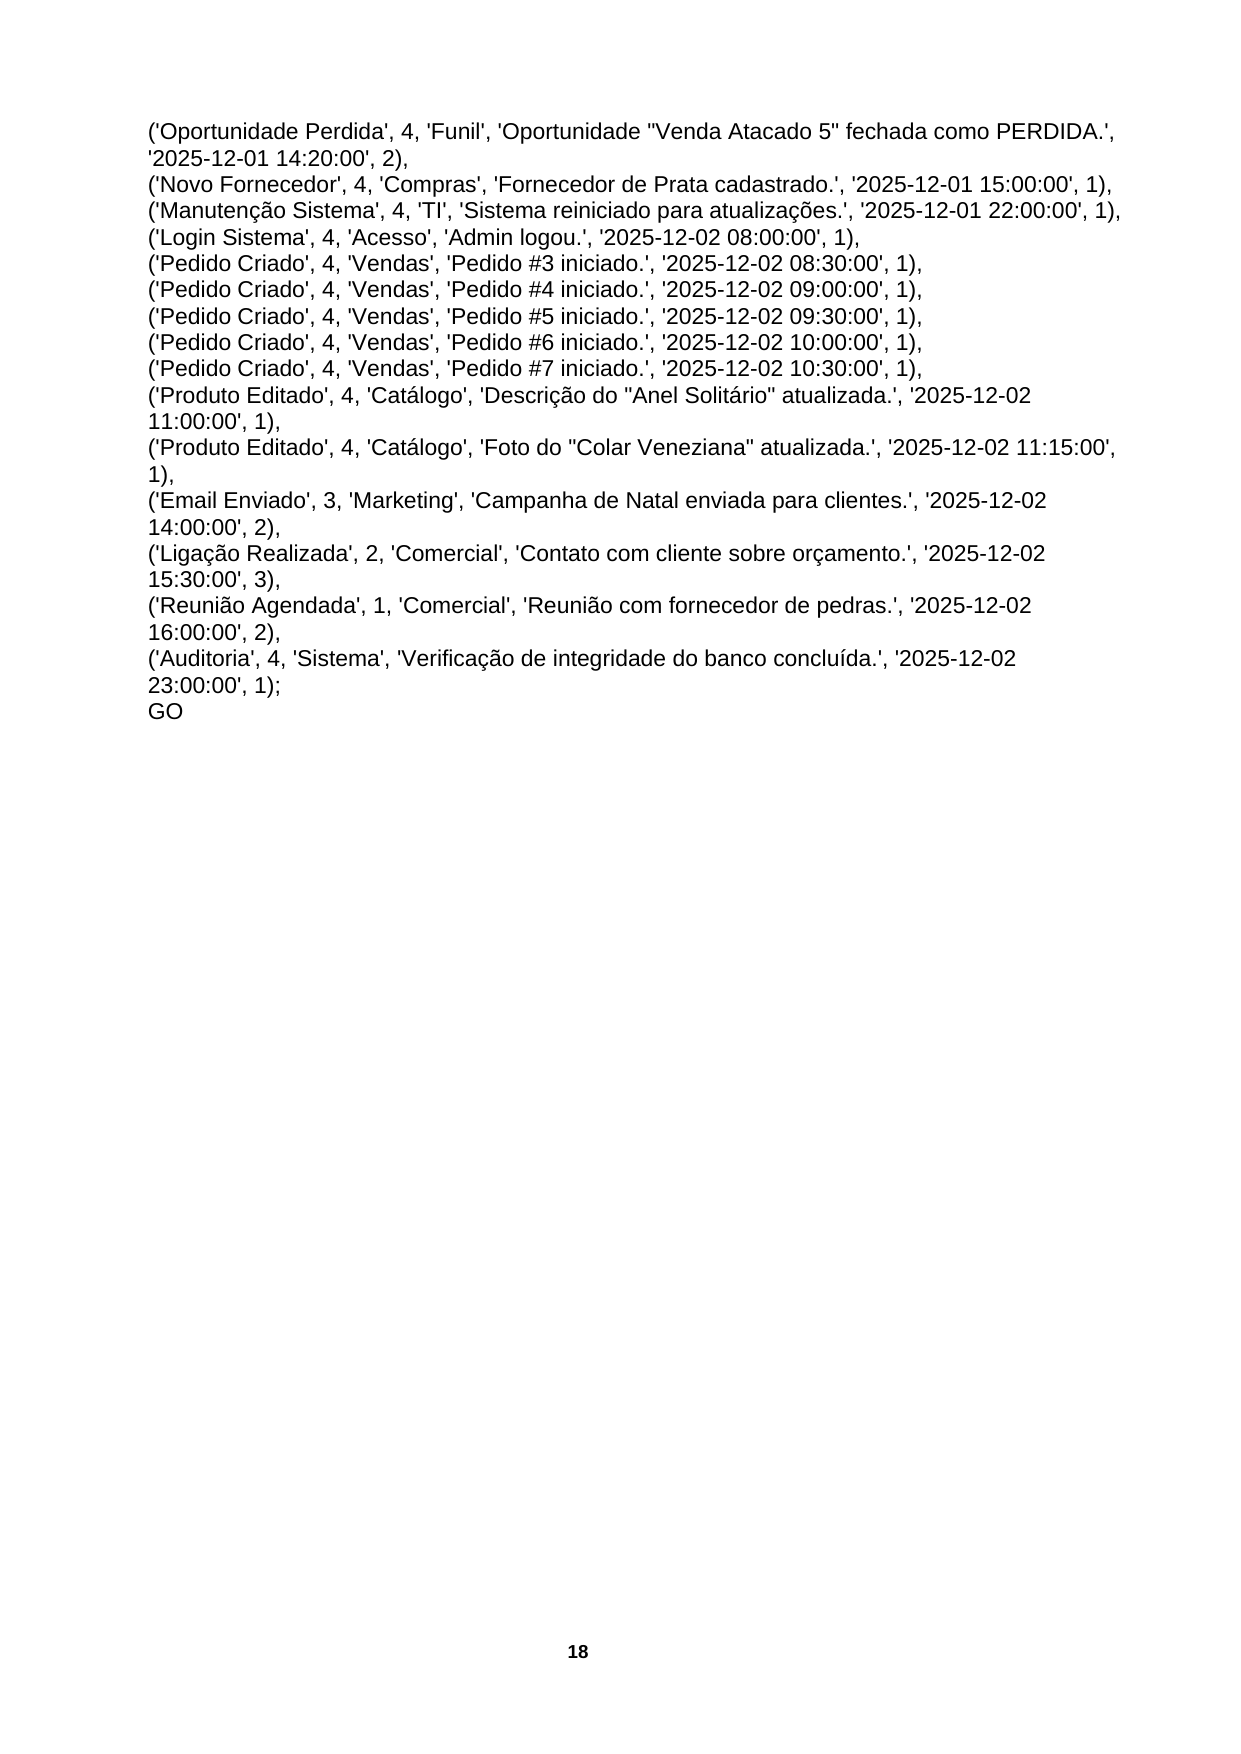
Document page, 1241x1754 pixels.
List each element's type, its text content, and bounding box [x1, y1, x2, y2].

text ('Oportunidade Perdida', 4, 'Funil', 'Oportunidade "Venda Atacado 5" fechada como PERDIDA.', '2025-12-01 14:20:00', 2), [148, 118, 1122, 171]
text ('Manutenção Sistema', 4, 'TI', 'Sistema reiniciado para atualizações.', '2025-12-01 22:00:00', 1), [148, 197, 1122, 223]
text ('Pedido Criado', 4, 'Vendas', 'Pedido #5 iniciado.', '2025-12-02 09:30:00', 1), [148, 303, 1122, 329]
text ('Ligação Realizada', 2, 'Comercial', 'Contato com cliente sobre orçamento.', '2025-12-02 15:30:00', 3), [148, 540, 1122, 592]
text ('Novo Fornecedor', 4, 'Compras', 'Fornecedor de Prata cadastrado.', '2025-12-01 15:00:00', 1), [148, 171, 1122, 197]
text ('Login Sistema', 4, 'Acesso', 'Admin logou.', '2025-12-02 08:00:00', 1), [148, 223, 1122, 250]
text ('Pedido Criado', 4, 'Vendas', 'Pedido #3 iniciado.', '2025-12-02 08:30:00', 1), [148, 250, 1122, 276]
text ('Produto Editado', 4, 'Catálogo', 'Foto do "Colar Veneziana" atualizada.', '2025-12-02 11:15:00', 1), [148, 434, 1122, 487]
text ('Pedido Criado', 4, 'Vendas', 'Pedido #7 iniciado.', '2025-12-02 10:30:00', 1), [148, 355, 1122, 382]
text GO [148, 698, 1122, 724]
text ('Pedido Criado', 4, 'Vendas', 'Pedido #4 iniciado.', '2025-12-02 09:00:00', 1), [148, 276, 1122, 303]
text ('Email Enviado', 3, 'Marketing', 'Campanha de Natal enviada para clientes.', '2025-12-02 14:00:00', 2), [148, 487, 1122, 540]
text ('Reunião Agendada', 1, 'Comercial', 'Reunião com fornecedor de pedras.', '2025-12-02 16:00:00', 2), [148, 592, 1122, 645]
text ('Produto Editado', 4, 'Catálogo', 'Descrição do "Anel Solitário" atualizada.', '2025-12-02 11:00:00', 1), [148, 382, 1122, 434]
text ('Pedido Criado', 4, 'Vendas', 'Pedido #6 iniciado.', '2025-12-02 10:00:00', 1), [148, 329, 1122, 355]
text ('Auditoria', 4, 'Sistema', 'Verificação de integridade do banco concluída.', '2025-12-02 23:00:00', 1); [148, 645, 1122, 698]
